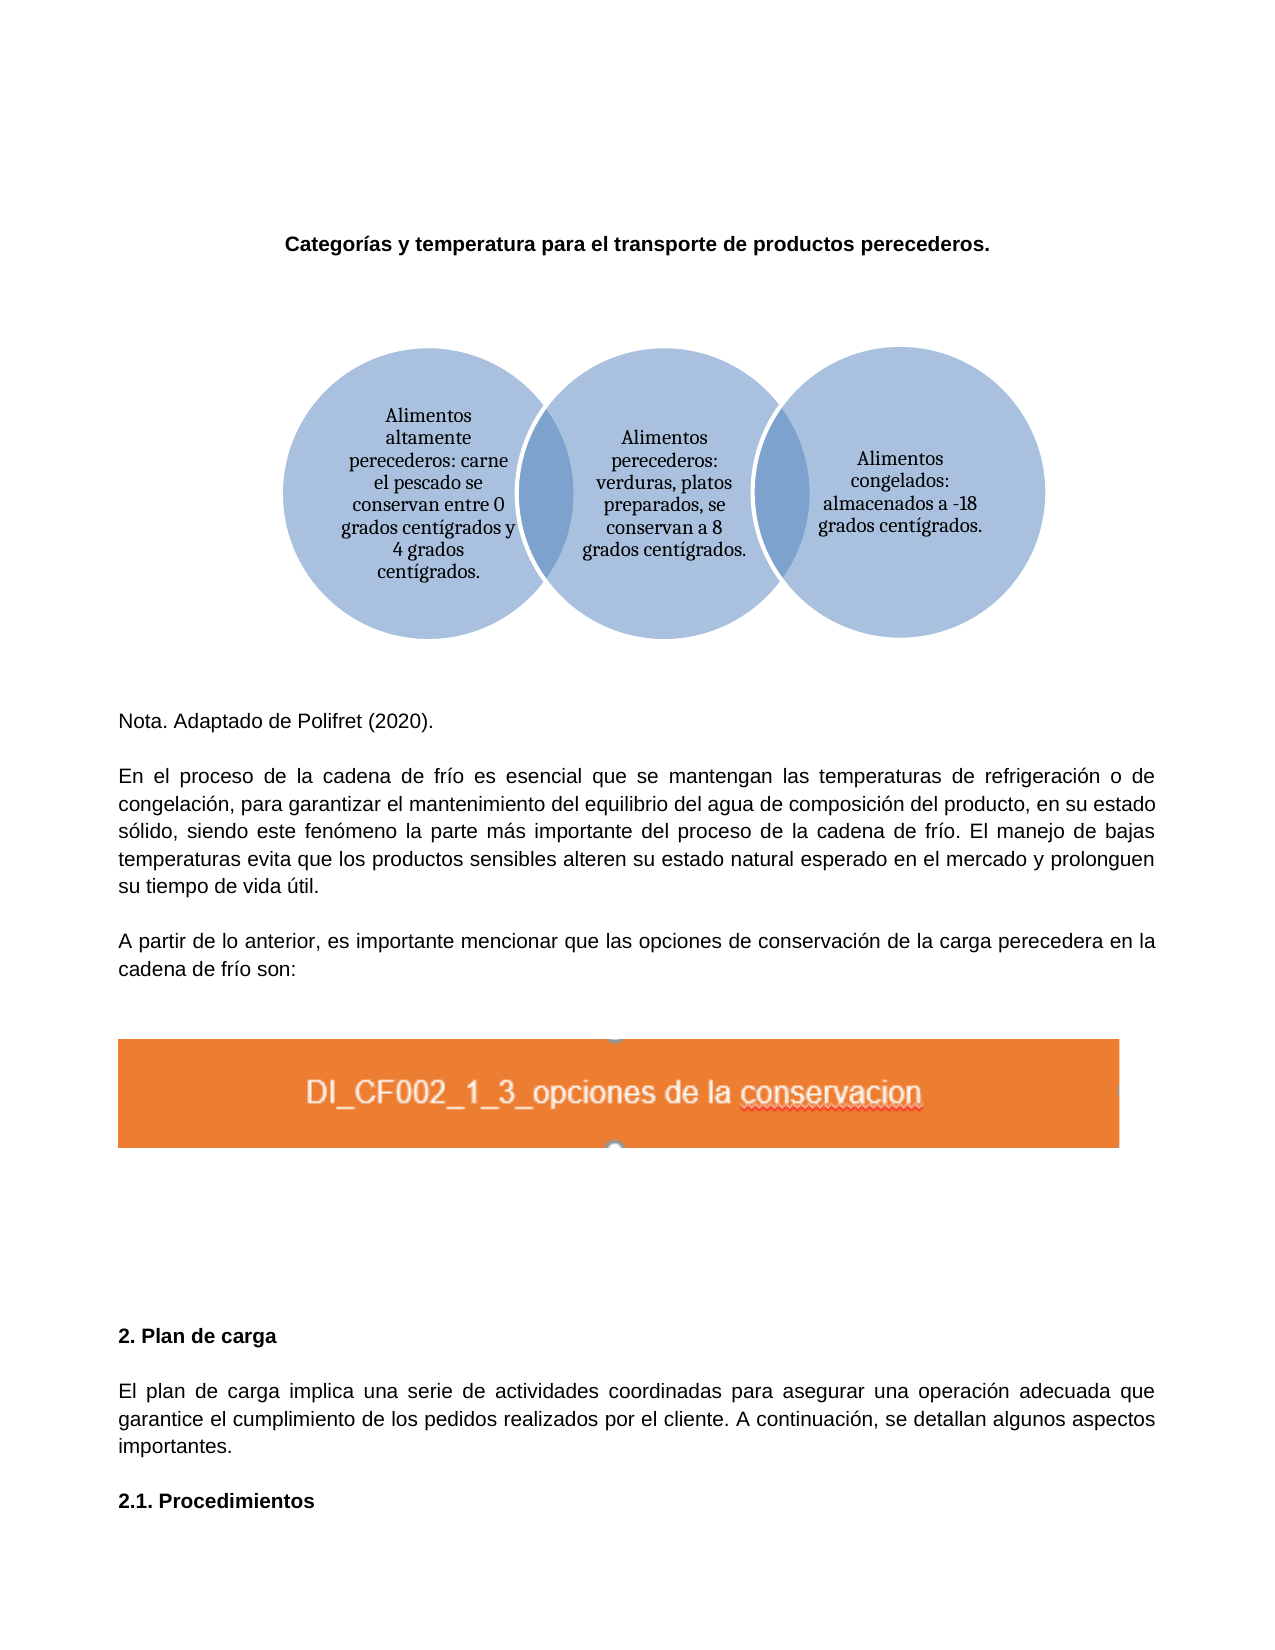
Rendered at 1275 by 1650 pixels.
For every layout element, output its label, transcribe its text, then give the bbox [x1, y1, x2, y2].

text 2. Plan de carga [118, 1324, 1157, 1348]
text Categorías y temperatura para el transporte de productos perecederos. [118, 232, 1157, 256]
text 2.1. Procedimientos [118, 1489, 1157, 1513]
picture [118, 1039, 1120, 1148]
text En el proceso de la cadena de frío es esencial que se mantengan las temperaturas de refrigeración o de congelación, para garantizar el mantenimiento del equilibrio del agua de composición del producto, en su estado sólido, siendo este fenómeno la parte más importante del proceso de la cadena de frío. El manejo de bajas temperaturas evita que los productos sensibles alteren su estado natural esperado en el mercado y prolonguen su tiempo de vida útil. [118, 764, 1157, 898]
text A partir de lo anterior, es importante mencionar que las opciones de conservación de la carga perecedera en la cadena de frío son: [118, 929, 1157, 981]
text Nota. Adaptado de Polifret (2020). [118, 709, 1157, 733]
text El plan de carga implica una serie de actividades coordinadas para asegurar una operación adecuada que garantice el cumplimiento de los pedidos realizados por el cliente. A continuación, se detallan algunos aspectos importantes. [118, 1379, 1157, 1458]
